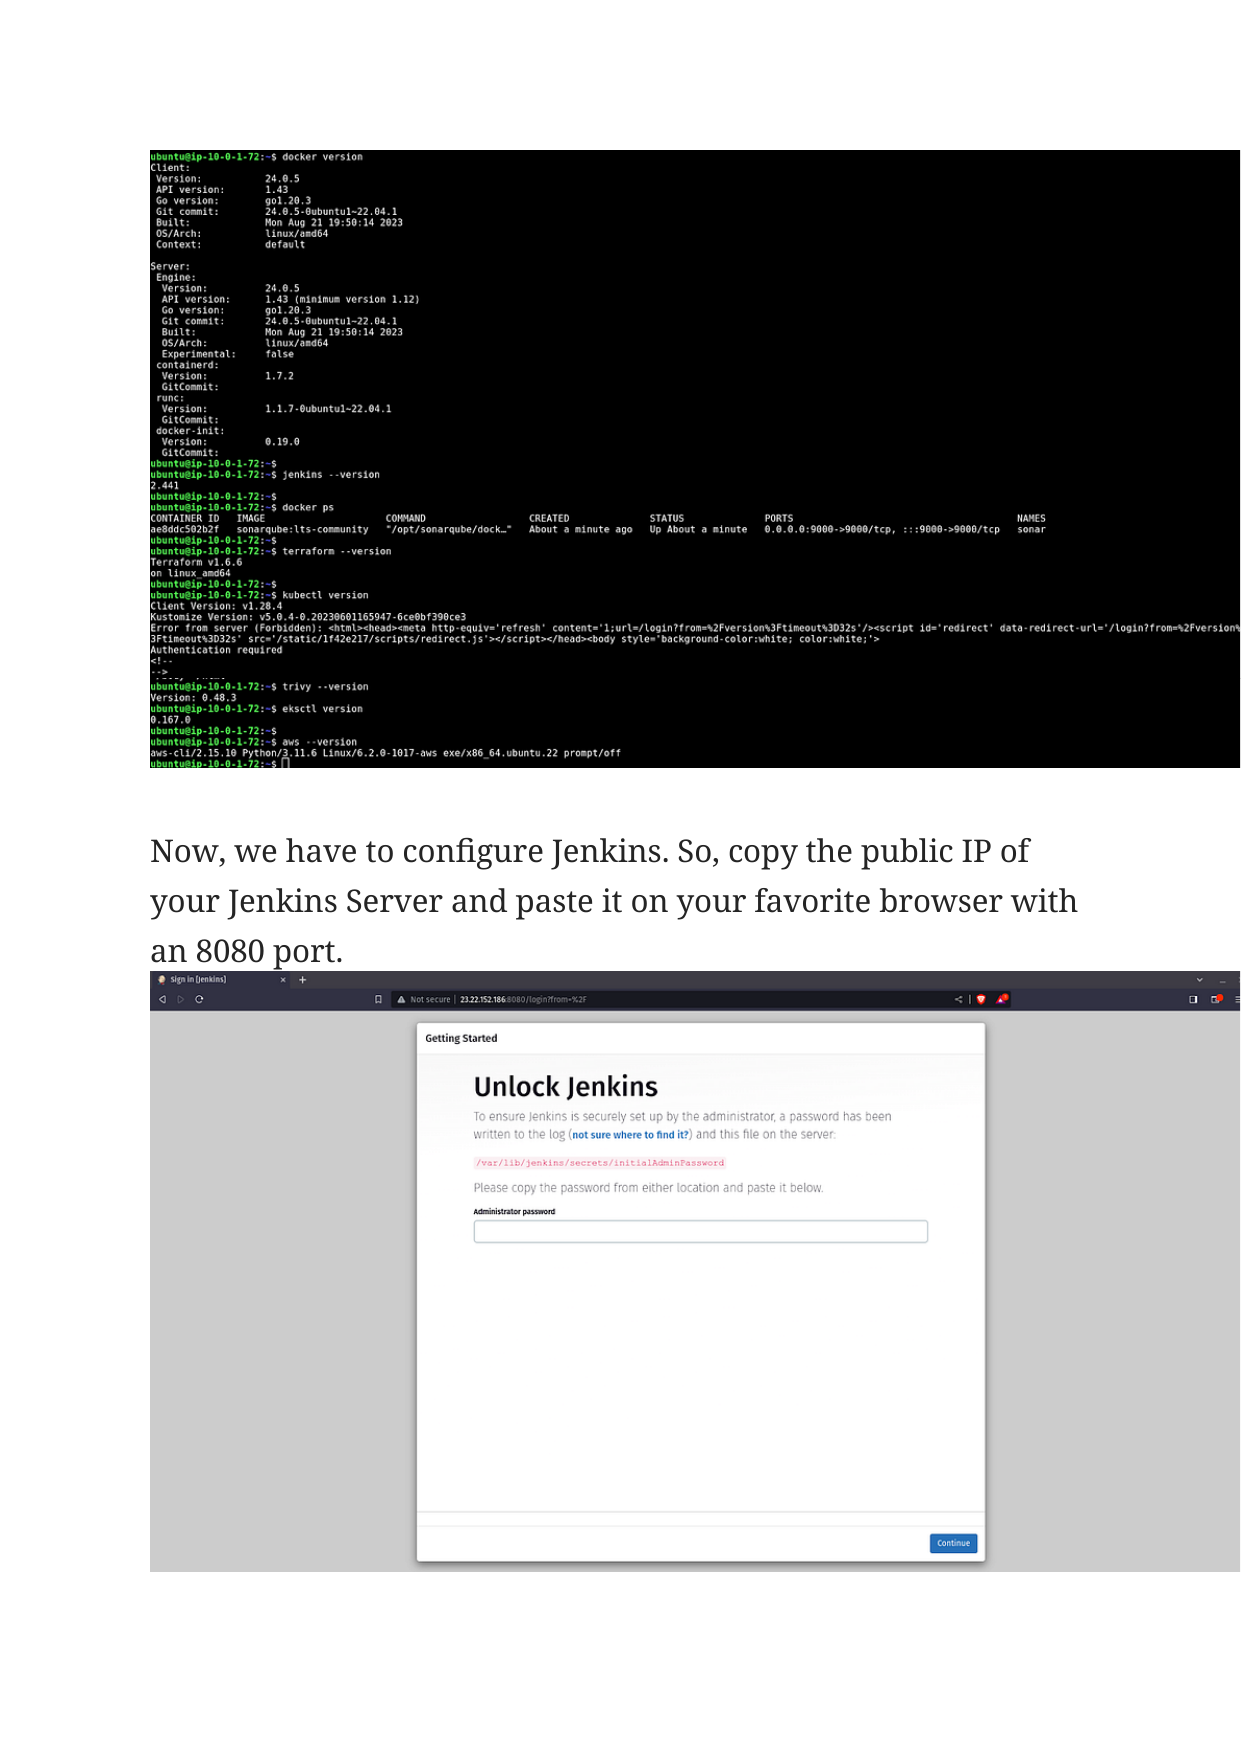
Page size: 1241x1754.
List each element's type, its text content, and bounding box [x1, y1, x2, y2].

picture [150, 971, 1241, 1572]
picture [150, 150, 1241, 768]
text Now, we have to configure Jenkins. So, copy the public IP of your Jenkins Server and paste it on your favorite browser with an 8080 port. [150, 821, 1090, 971]
